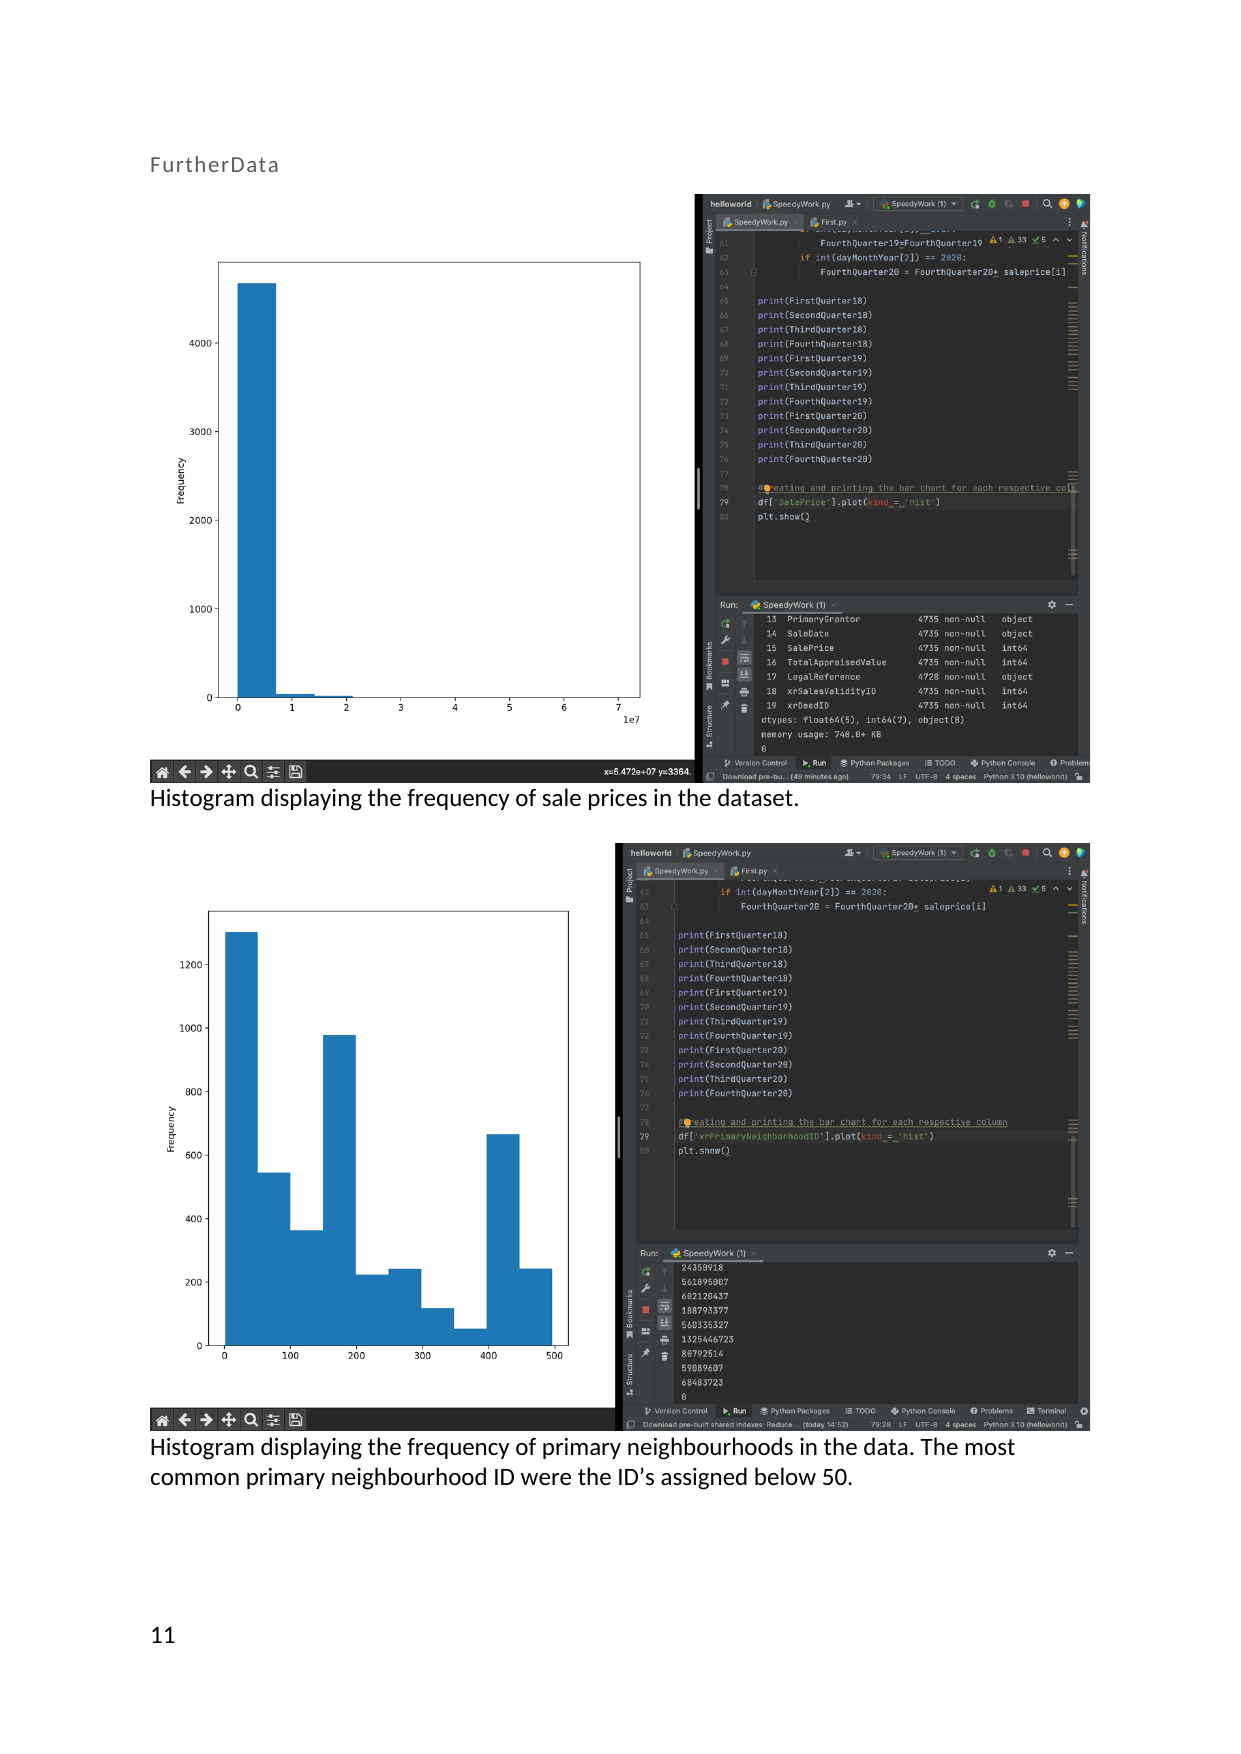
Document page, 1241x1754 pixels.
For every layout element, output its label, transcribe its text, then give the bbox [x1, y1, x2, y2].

picture [150, 843, 1091, 1431]
subtitle FurtherData [150, 150, 1090, 178]
text Histogram displaying the frequency of primary neighbourhoods in the data. The most common primary neighbourhood ID were the ID’s assigned below 50. [150, 1431, 1090, 1492]
picture [150, 194, 1091, 783]
text Histogram displaying the frequency of sale prices in the dataset. [150, 783, 1090, 813]
